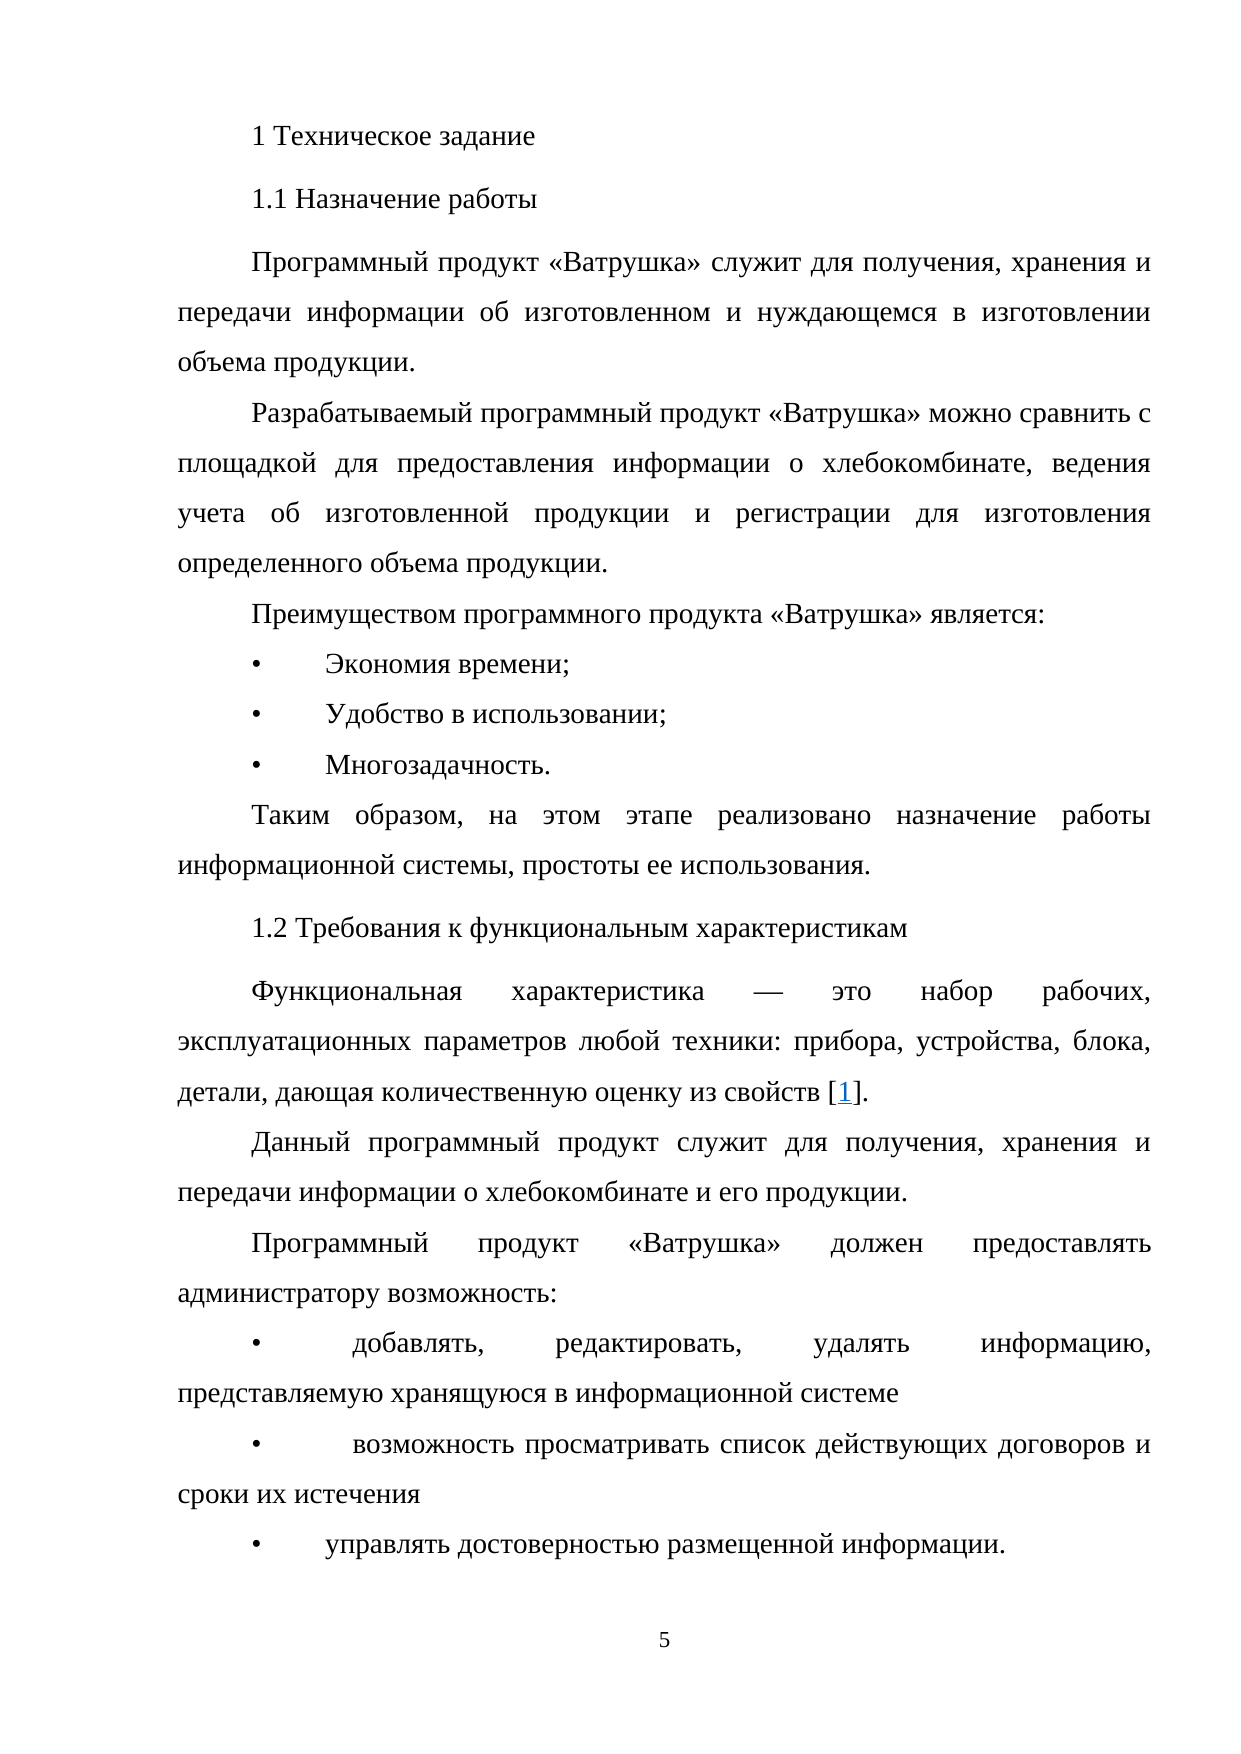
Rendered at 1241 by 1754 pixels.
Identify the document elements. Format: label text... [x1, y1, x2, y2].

text Программный продукт «Ватрушка» служит для получения, хранения и передачи информации об изготовленном и нуждающемся в изготовлении объема продукции. [177, 244, 1152, 378]
list Удобство в использовании; [177, 697, 1152, 730]
text Программный продукт «Ватрушка» должен предоставлять администратору возможность: [177, 1225, 1152, 1308]
text Преимуществом программного продукта «Ватрушка» является: [177, 596, 1152, 629]
subtitle 1 Техническое задание [251, 118, 1152, 152]
list управлять достоверностью размещенной информации. [177, 1527, 1152, 1560]
list возможность просматривать список действующих договоров и сроки их истечения [177, 1426, 1152, 1510]
text Данный программный продукт служит для получения, хранения и передачи информации о хлебокомбинате и его продукции. [177, 1124, 1152, 1208]
subtitle 1.2 Требования к функциональным характеристикам [177, 910, 1152, 944]
text Таким образом, на этом этапе реализовано назначение работы информационной системы, простоты ее использования. [177, 797, 1152, 881]
list добавлять, редактировать, удалять информацию, представляемую хранящуюся в информационной системе [177, 1325, 1152, 1409]
list Многозадачность. [177, 747, 1152, 780]
subtitle 1.1 Назначение работы [251, 181, 1152, 214]
list Экономия времени; [177, 646, 1152, 680]
text Функциональная характеристика — это набор рабочих, эксплуатационных параметров любой техники: прибора, устройства, блока, детали, дающая количественную оценку из свойств [1]. [177, 973, 1152, 1107]
text Разрабатываемый программный продукт «Ватрушка» можно сравнить с площадкой для предоставления информации о хлебокомбинате, ведения учета об изготовленной продукции и регистрации для изготовления определенного объема продукции. [177, 395, 1152, 579]
